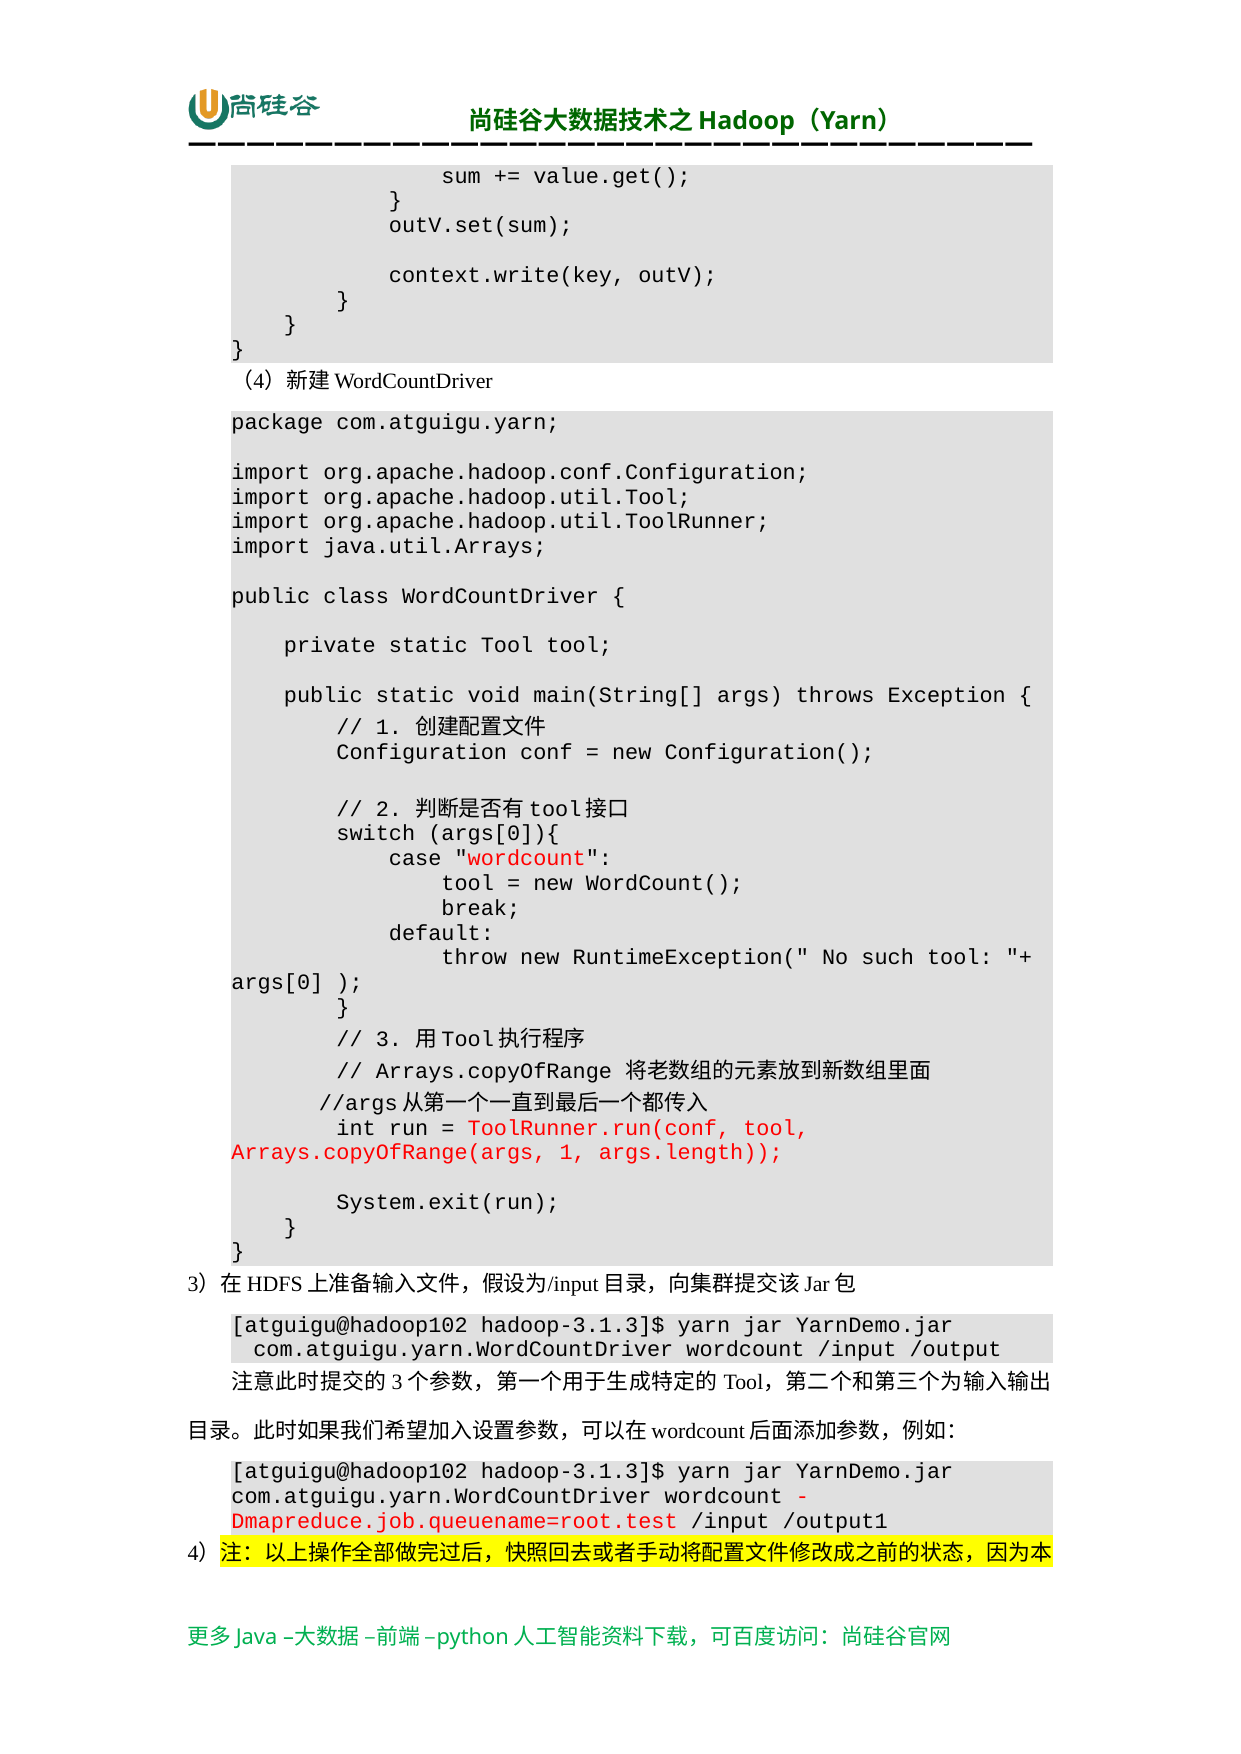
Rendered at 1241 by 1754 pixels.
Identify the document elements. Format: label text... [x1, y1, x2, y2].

text outV.set(sum); [231, 214, 1053, 239]
text throw new RuntimeException(" No such tool: "+ args[0] ); [231, 946, 1053, 996]
text default: [231, 922, 1053, 946]
text public static void main(String[] args) throws Exception { [231, 684, 1053, 709]
text import org.apache.hadoop.util.ToolRunner; [231, 511, 1053, 535]
text [atguigu@hadoop102 hadoop-3.1.3]$ yarn jar YarnDemo.jar com.atguigu.yarn.WordCountDriver wordcount /input /output [231, 1314, 1053, 1363]
text } [231, 313, 1053, 338]
text // 3. 用Tool执行程序 [231, 1021, 1053, 1053]
text import org.apache.hadoop.util.Tool; [231, 486, 1053, 511]
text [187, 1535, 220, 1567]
text public class WordCountDriver { [231, 585, 1053, 610]
text 注意此时提交的3个参数，第一个用于生成特定的Tool，第二个和第三个为输入输出目录。此时如果我们希望加入设置参数，可以在wordcount后面添加参数，例如： [187, 1363, 1053, 1445]
text } [231, 338, 1053, 363]
text System.exit(run); [231, 1191, 1053, 1216]
text switch (args[0]){ [231, 822, 1053, 847]
text // 2. 判断是否有tool接口 [231, 791, 1053, 822]
text import java.util.Arrays; [231, 535, 1053, 560]
text case "wordcount": [231, 847, 1053, 872]
text sum += value.get(); [231, 165, 1053, 189]
text Configuration conf = new Configuration(); [231, 741, 1053, 766]
text int run = ToolRunner.run(conf, tool, Arrays.copyOfRange(args, 1, args.length)); [231, 1117, 1053, 1166]
text （4）新建WordCountDriver [187, 363, 1053, 396]
text // 1. 创建配置文件 [231, 709, 1053, 741]
text // Arrays.copyOfRange 将老数组的元素放到新数组里面 [231, 1053, 1053, 1085]
text private static Tool tool; [231, 634, 1053, 659]
text } [231, 996, 1053, 1021]
text import org.apache.hadoop.conf.Configuration; [231, 461, 1053, 486]
text context.write(key, outV); [231, 264, 1053, 289]
text } [231, 1241, 1053, 1266]
text } [231, 289, 1053, 313]
text package com.atguigu.yarn; [231, 411, 1053, 436]
text } [231, 189, 1053, 214]
text [atguigu@hadoop102 hadoop-3.1.3]$ yarn jar YarnDemo.jar com.atguigu.yarn.WordCountDriver wordcount -Dmapreduce.job.queuename=root.test /input /output1 [231, 1461, 1053, 1535]
text } [231, 1216, 1053, 1241]
text 3）在HDFS上准备输入文件，假设为/input目录，向集群提交该Jar包 [187, 1266, 1053, 1298]
text //args从第一个一直到最后一个都传入 [231, 1085, 1053, 1117]
text break; [231, 897, 1053, 922]
text tool = new WordCount(); [231, 872, 1053, 897]
